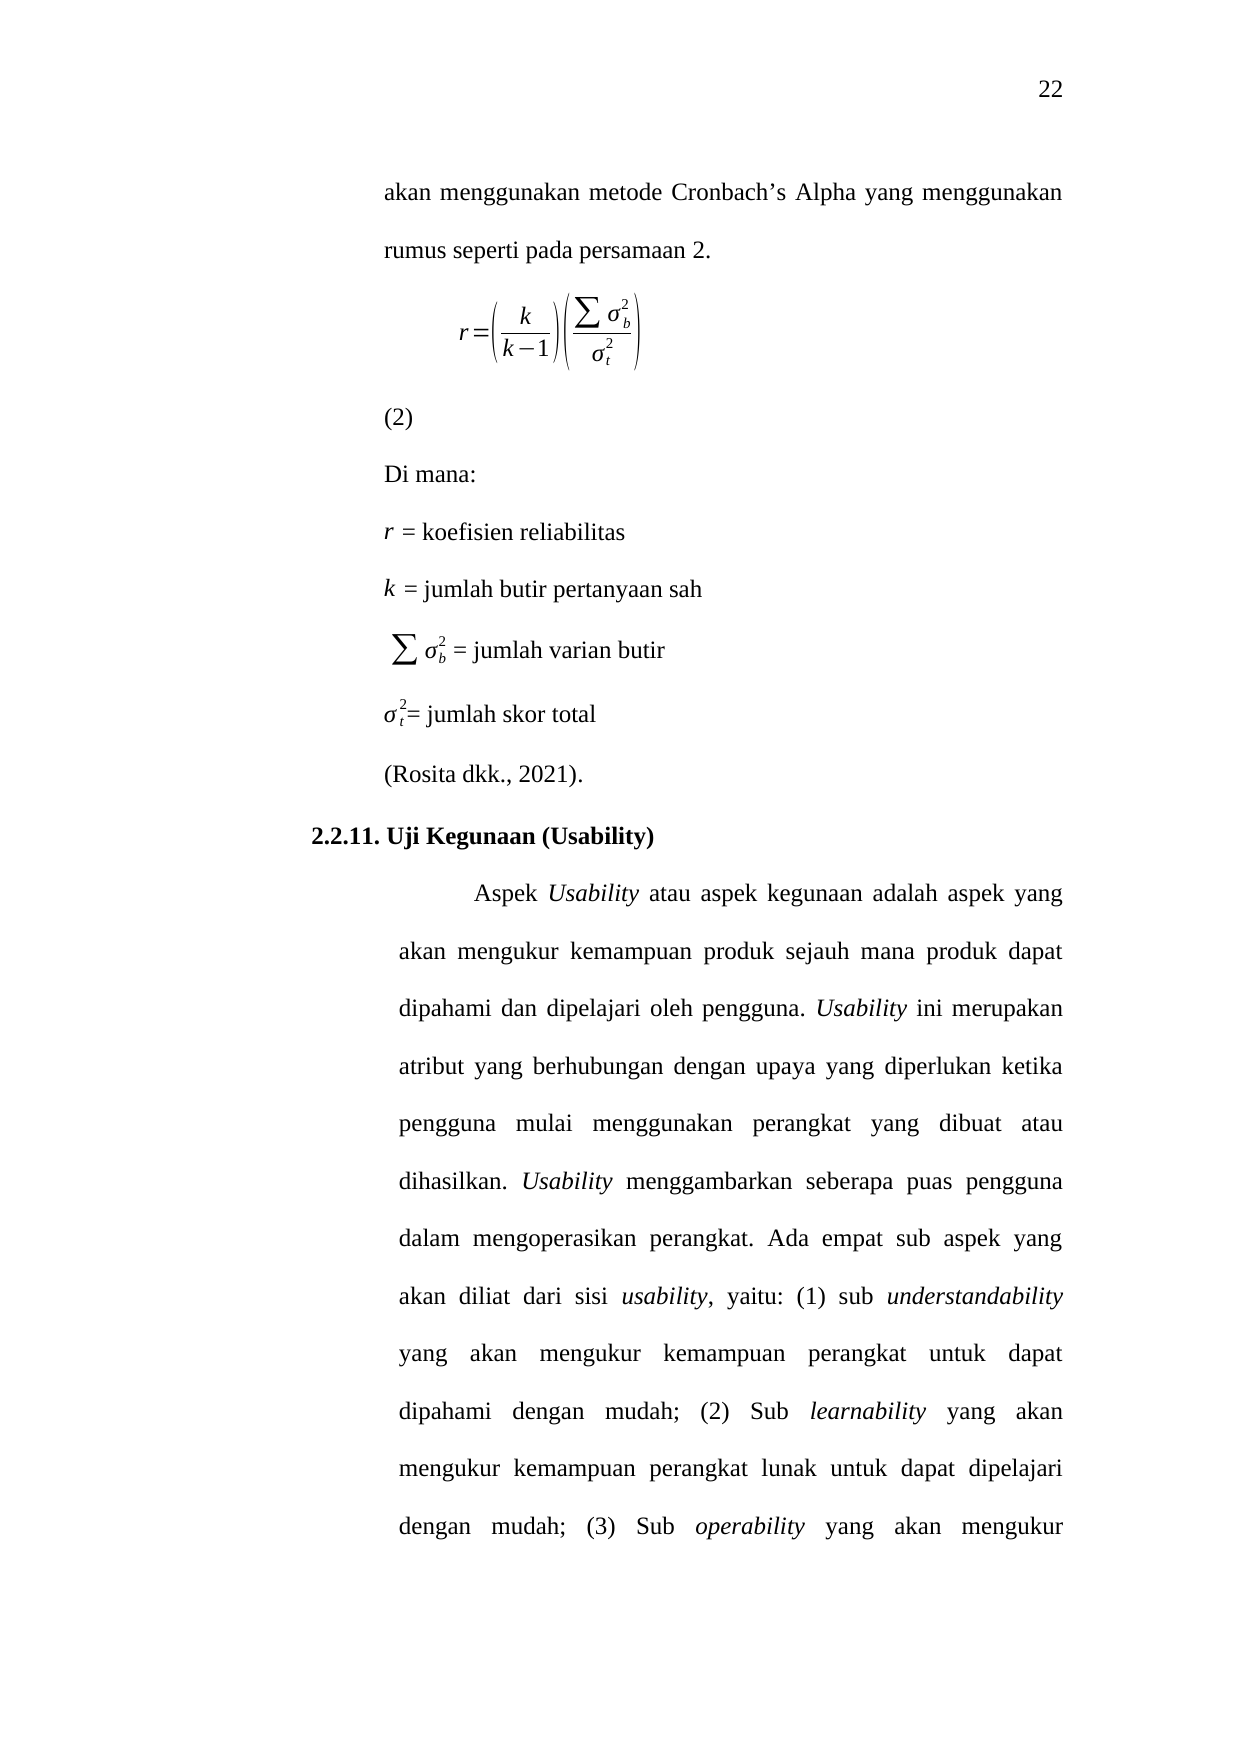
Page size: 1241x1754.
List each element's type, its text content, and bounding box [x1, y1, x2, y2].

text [384, 177, 1063, 263]
text = jumlah varian butir [384, 632, 1063, 667]
text = jumlah butir pertanyaan sah [384, 574, 1063, 603]
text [399, 878, 1063, 1540]
text = jumlah skor total [384, 696, 1063, 731]
subtitle Uji Kegunaan (Usability) [311, 821, 1063, 850]
text . [384, 759, 1063, 788]
text = koefisien reliabilitas [384, 517, 1063, 546]
text Di mana: [384, 459, 1063, 488]
text (2) [384, 292, 1063, 431]
